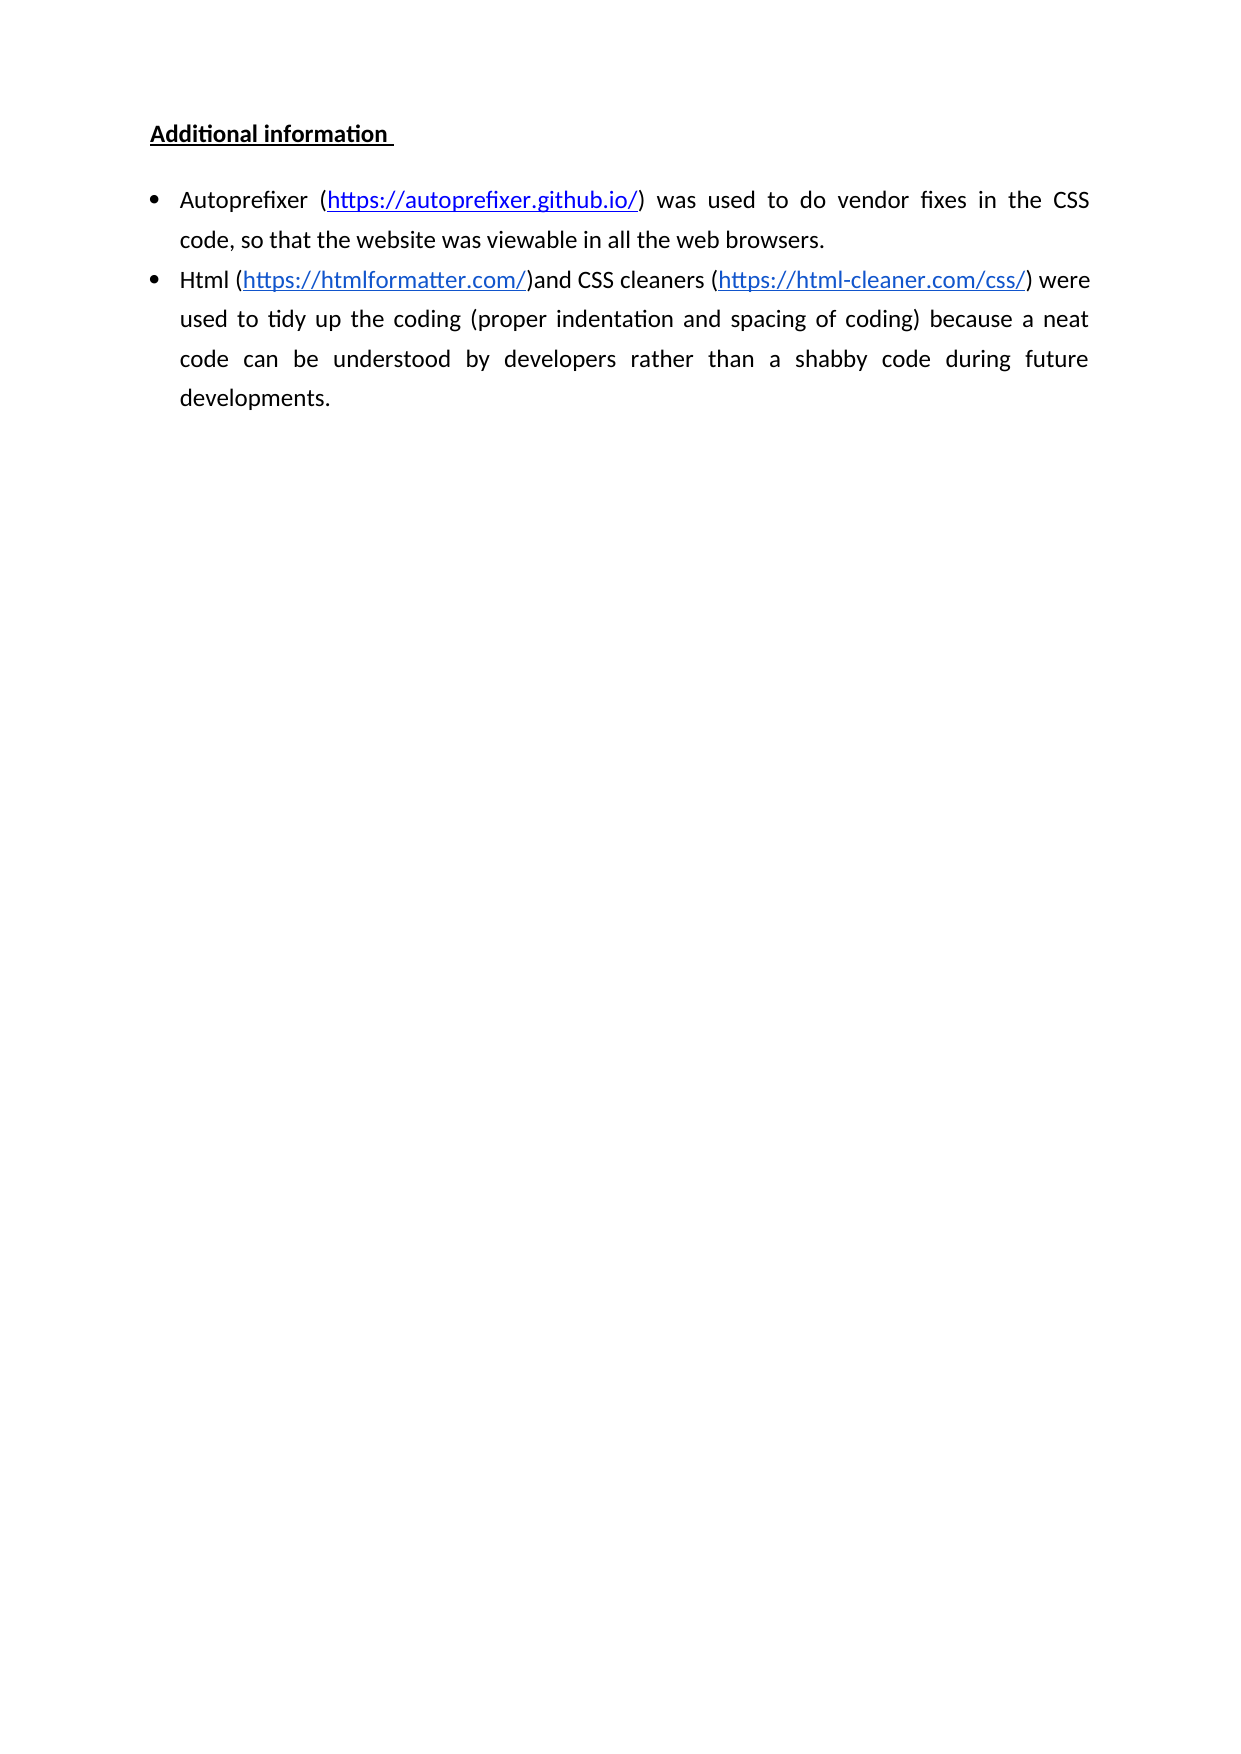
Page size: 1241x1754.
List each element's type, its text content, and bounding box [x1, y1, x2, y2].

list Html (https://htmlformatter.com/)and CSS cleaners (https://html-cleaner.com/css/) were used to tidy up the coding (proper indentation and spacing of coding) because a neat code can be understood by developers rather than a shabby code during future developments. [150, 264, 1090, 413]
list Autoprefixer (https://autoprefixer.github.io/) was used to do vendor fixes in the CSS code, so that the website was viewable in all the web browsers. [150, 185, 1090, 255]
text Additional information [150, 118, 1090, 149]
